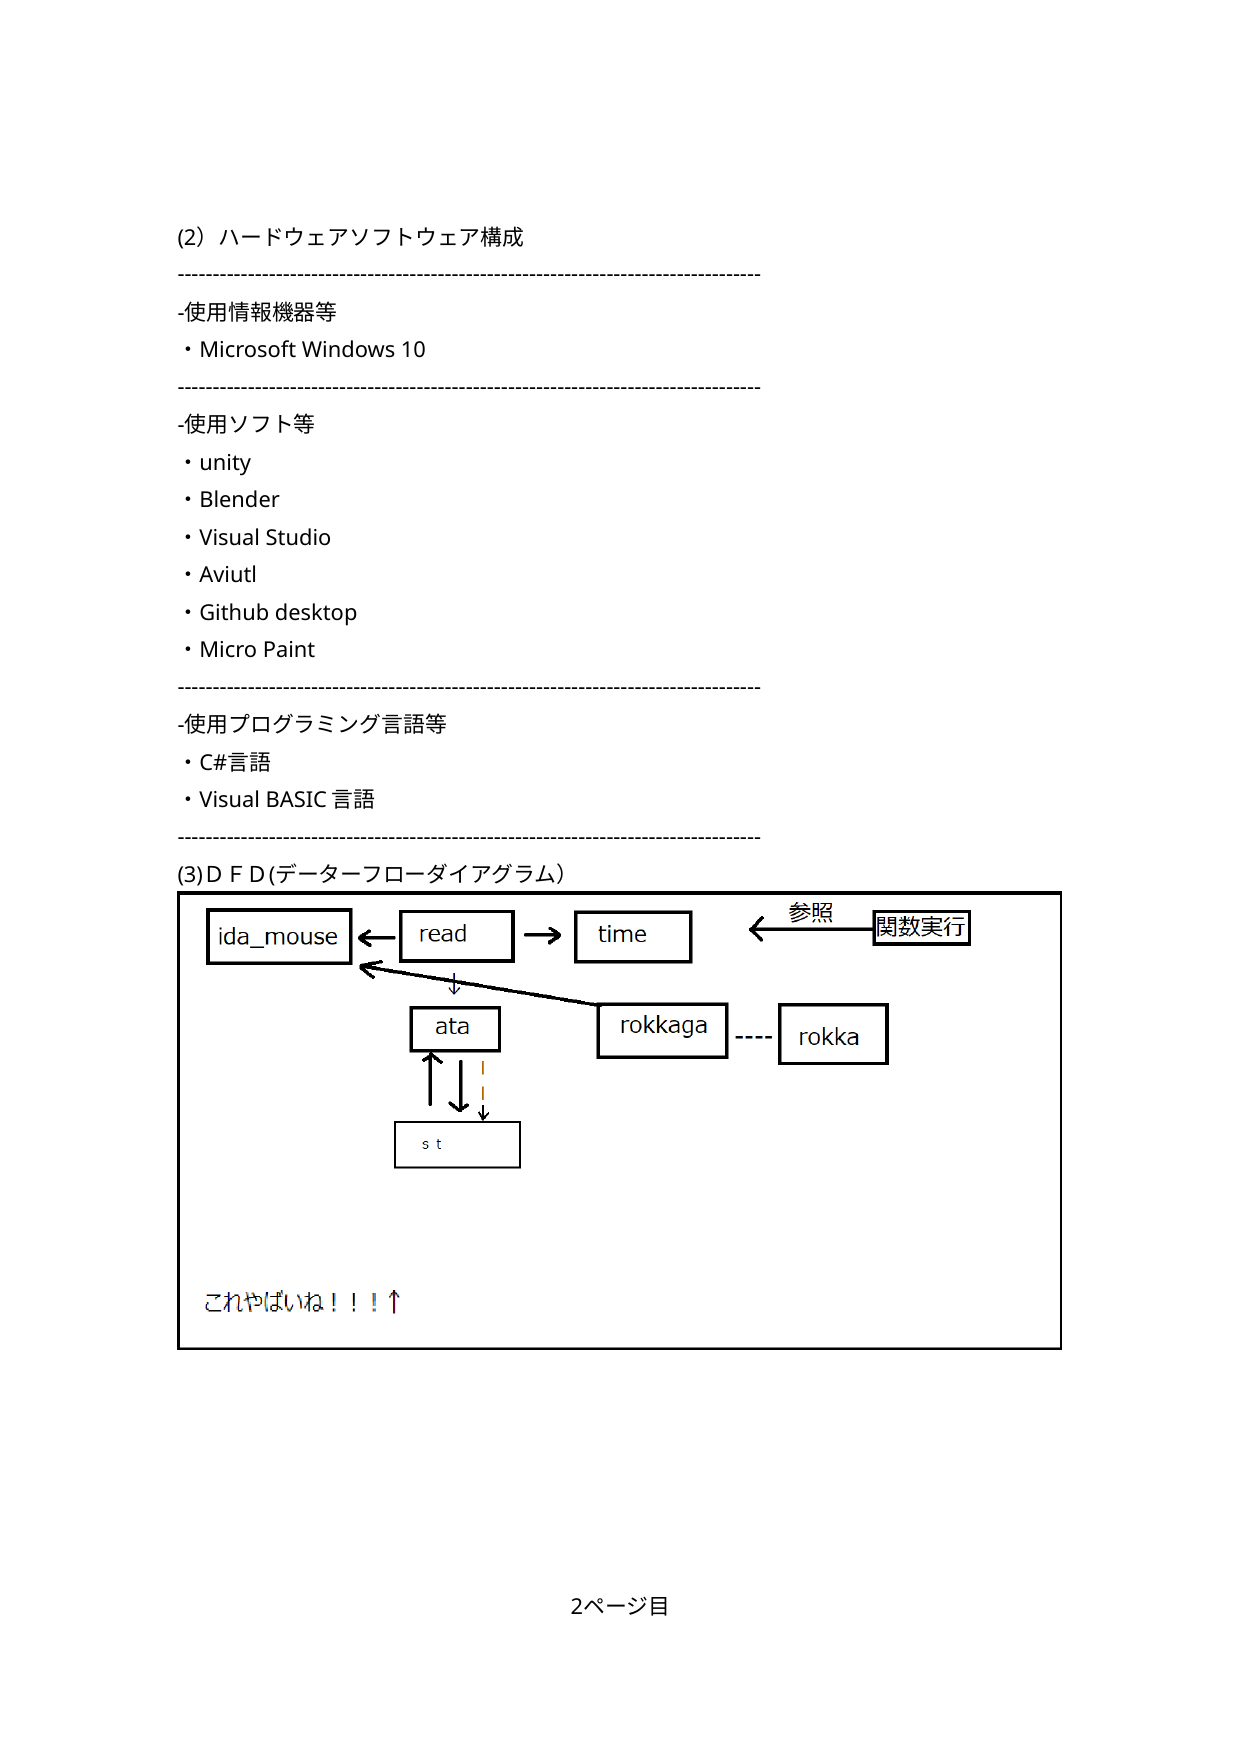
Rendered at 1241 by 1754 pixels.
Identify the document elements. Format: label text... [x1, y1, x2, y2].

text ・Microsoft Windows 10 [177, 329, 1063, 367]
text ・Visual BASIC言語 [177, 779, 1063, 817]
text ----------------------------------------------------------------------------------- [177, 254, 1063, 292]
text ・Blender ・Visual Studio ・Aviutl ・Github desktop [177, 479, 1063, 629]
text (2）ハードウェアソフトウェア構成 [177, 217, 1063, 254]
text ----------------------------------------------------------------------------------- [177, 667, 1063, 704]
text -使用ソフト等 [177, 404, 1063, 442]
text ・C#言語 [177, 742, 1063, 779]
text -使用プログラミング言語等 [177, 704, 1063, 742]
text -使用情報機器等 [177, 292, 1063, 329]
text ----------------------------------------------------------------------------------- [177, 817, 1063, 854]
text (3)ＤＦＤ(データーフローダイアグラム） [177, 854, 1063, 892]
text ・unity [177, 442, 1063, 479]
picture [177, 891, 1062, 1350]
text ----------------------------------------------------------------------------------- [177, 367, 1063, 404]
text ・Micro Paint [177, 629, 1063, 667]
